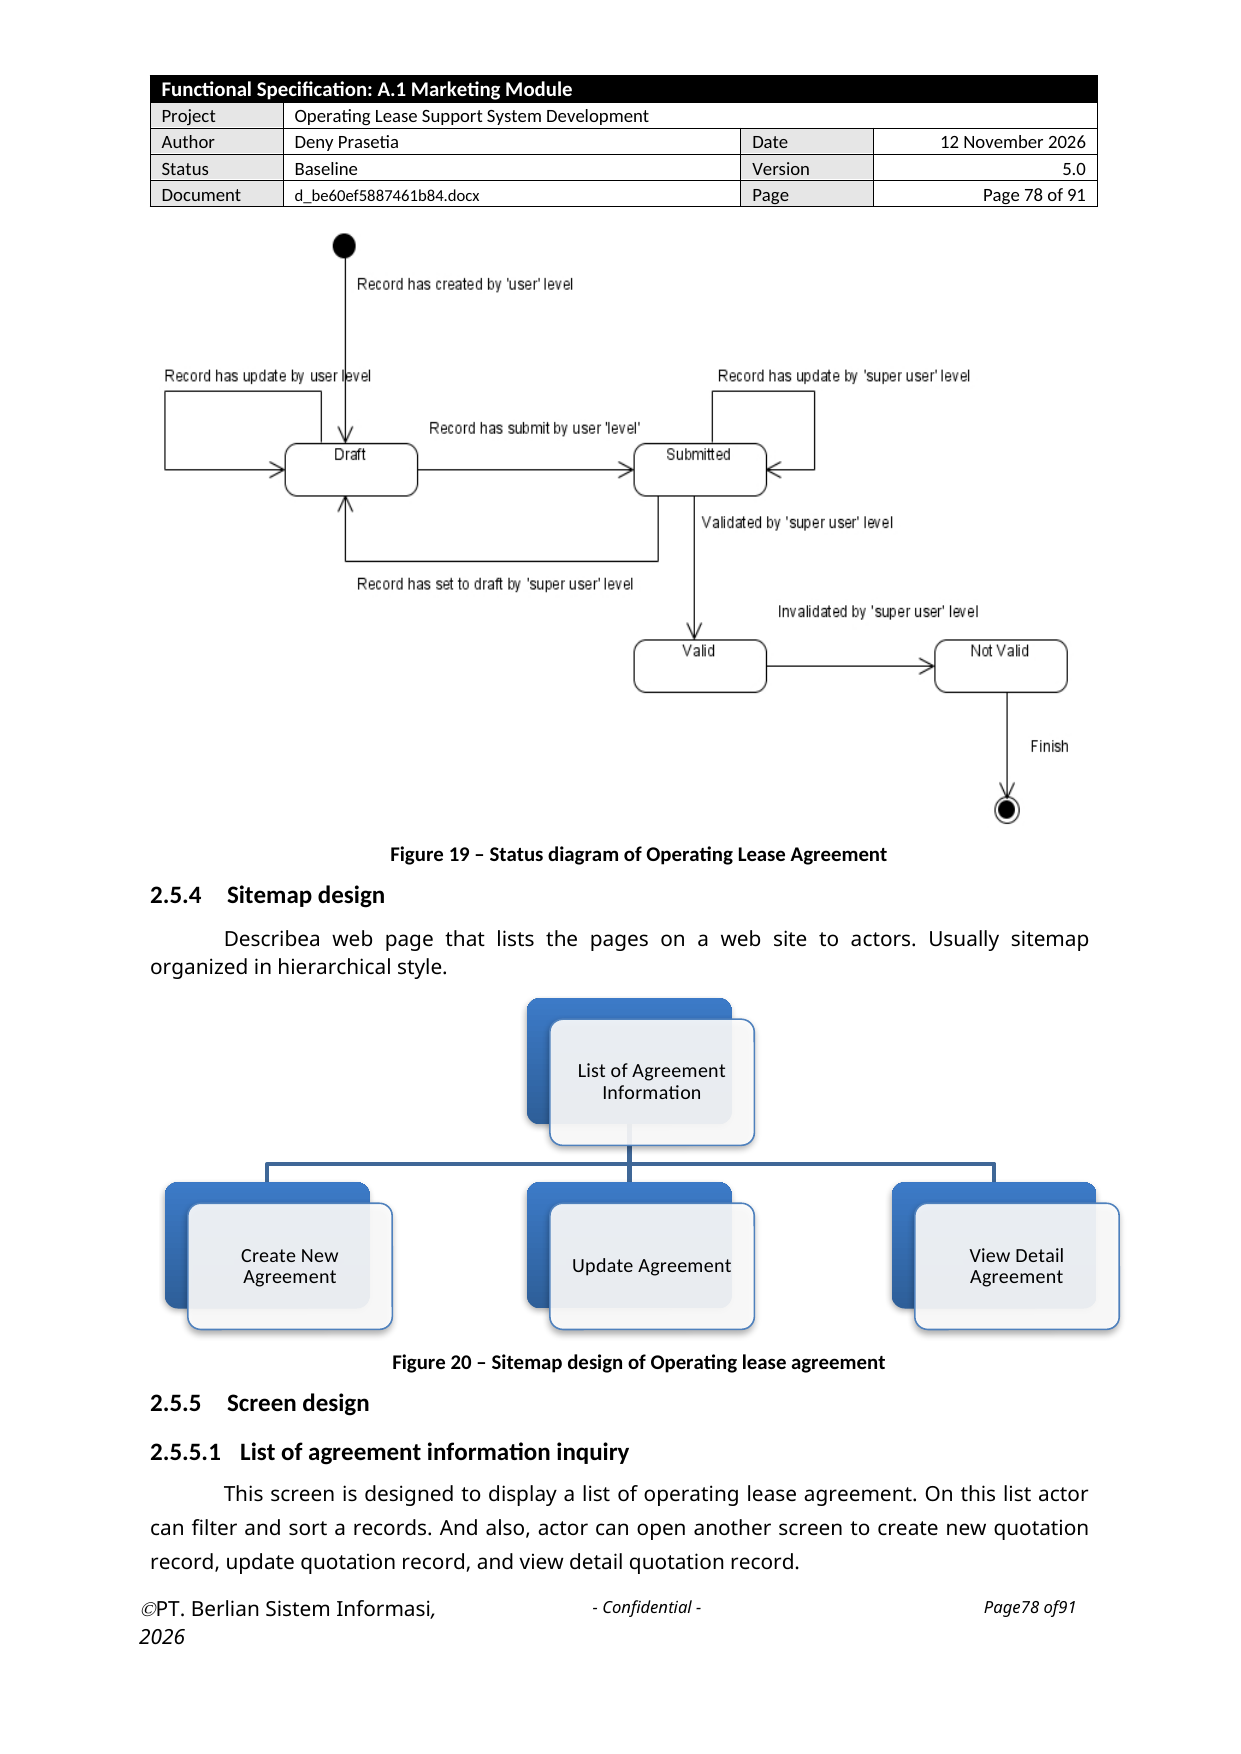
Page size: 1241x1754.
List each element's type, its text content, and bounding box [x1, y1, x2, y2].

text This screen is designed to display a list of operating lease agreement. On this list actor can filter and sort a records. And also, actor can open another screen to create new quotation record, update quotation record, and view detail quotation record. [150, 1479, 1090, 1576]
text Figure 20 – Sitemap design of Operating lease agreement [187, 1349, 1090, 1375]
text Figure 19 – Status diagram of Operating Lease Agreement [187, 842, 1090, 867]
picture [150, 232, 1086, 828]
subtitle Sitemap design [150, 879, 1090, 910]
subtitle Screen design [150, 1387, 1090, 1418]
text Describea web page that lists the pages on a web site to actors. Usually sitemap organized in hierarchical style. [150, 924, 1090, 981]
subtitle List of agreement information inquiry [150, 1437, 1090, 1467]
